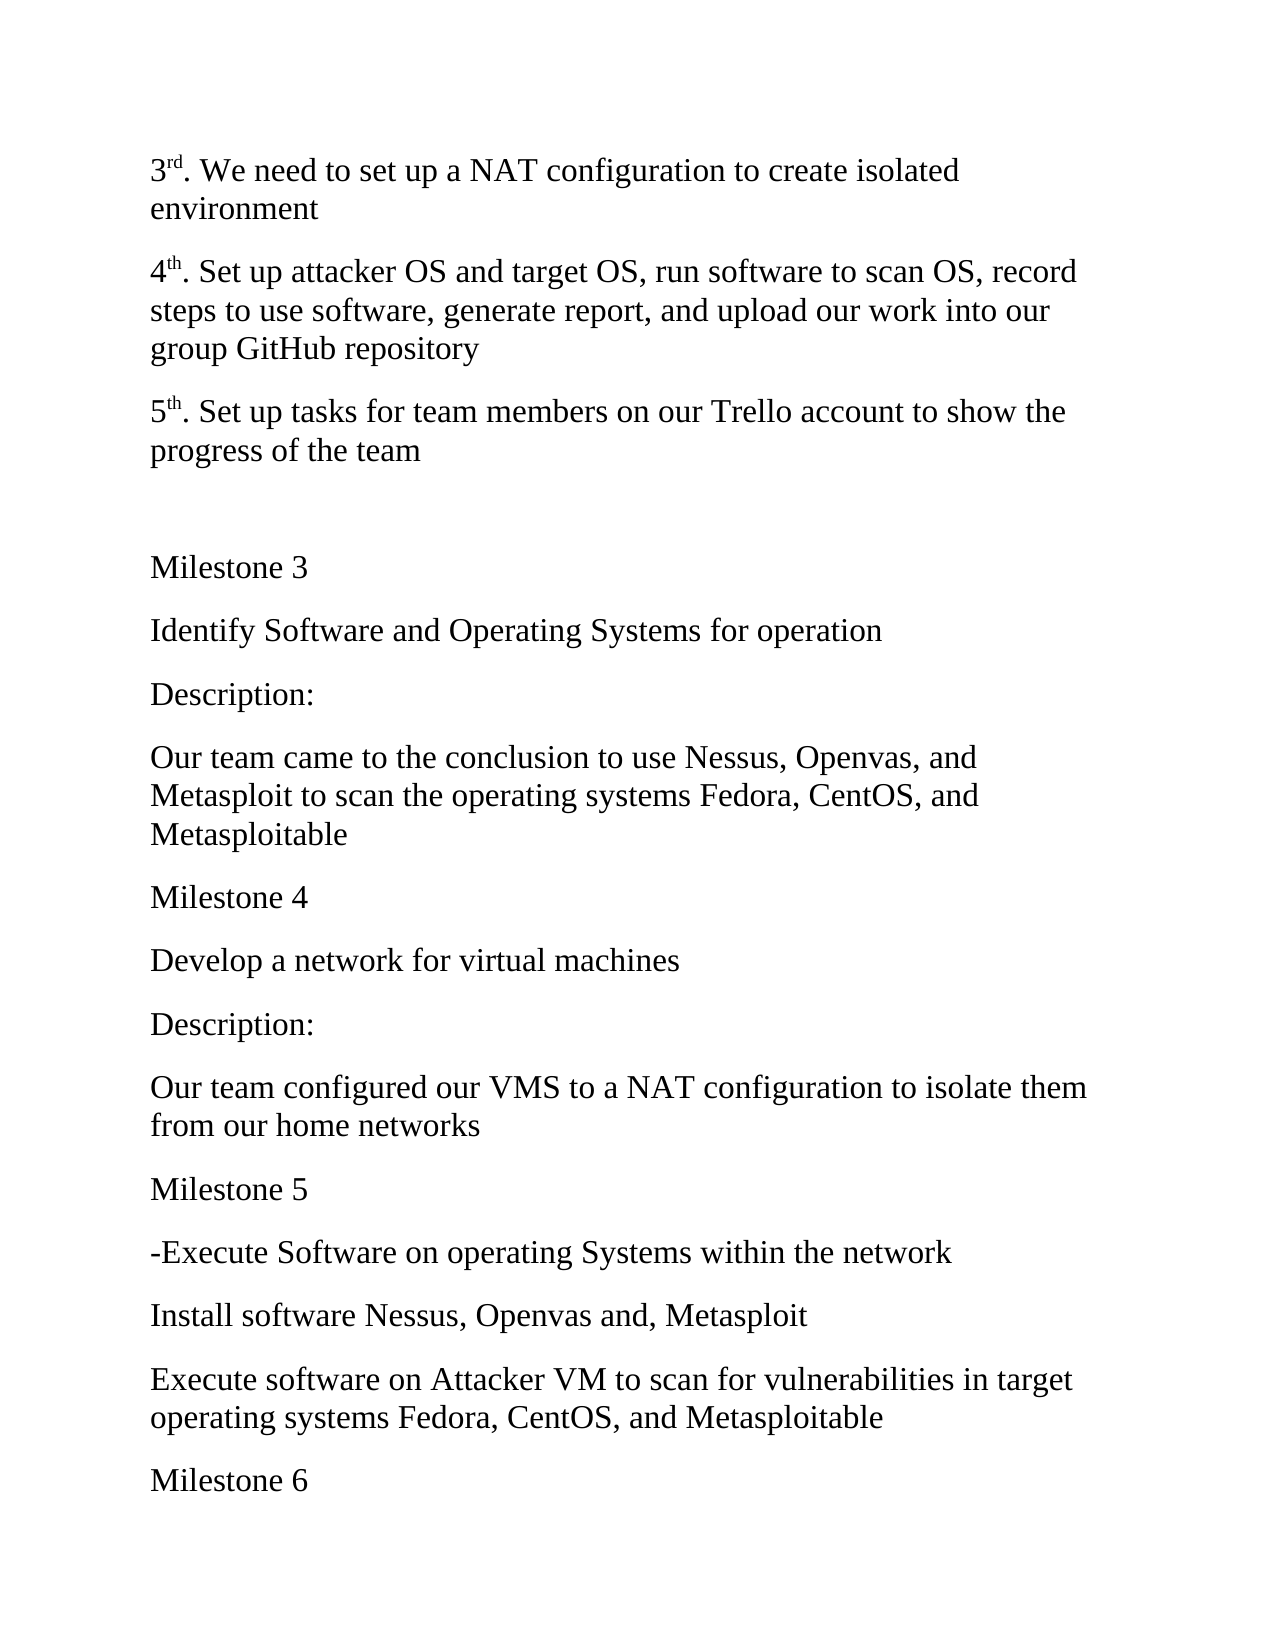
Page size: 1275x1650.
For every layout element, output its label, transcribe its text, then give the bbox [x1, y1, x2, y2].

text Milestone 3 [150, 547, 1125, 585]
text Our team came to the conclusion to use Nessus, Openvas, and Metasploit to scan the operating systems Fedora, CentOS, and Metasploitable [150, 737, 1125, 852]
text Develop a network for virtual machines [150, 940, 1125, 979]
text Execute software on Attacker VM to scan for vulnerabilities in target operating systems Fedora, CentOS, and Metasploitable [150, 1359, 1125, 1435]
text Milestone 4 [150, 877, 1125, 915]
text Description: [150, 674, 1125, 712]
text 4th. Set up attacker OS and target OS, run software to scan OS, record steps to use software, generate report, and upload our work into our group GitHub repository [150, 252, 1125, 367]
text Identify Software and Operating Systems for operation [150, 610, 1125, 649]
text -Execute Software on operating Systems within the network [150, 1232, 1125, 1270]
text Our team configured our VMS to a NAT configuration to isolate them from our home networks [150, 1067, 1125, 1144]
text 3rd. We need to set up a NAT configuration to create isolated environment [150, 150, 1125, 227]
text Milestone 5 [150, 1169, 1125, 1207]
text Description: [150, 1004, 1125, 1042]
text Milestone 6 [150, 1460, 1125, 1499]
text 5th. Set up tasks for team members on our Trello account to show the progress of the team [150, 392, 1125, 468]
text Install software Nessus, Openvas and, Metasploit [150, 1295, 1125, 1334]
